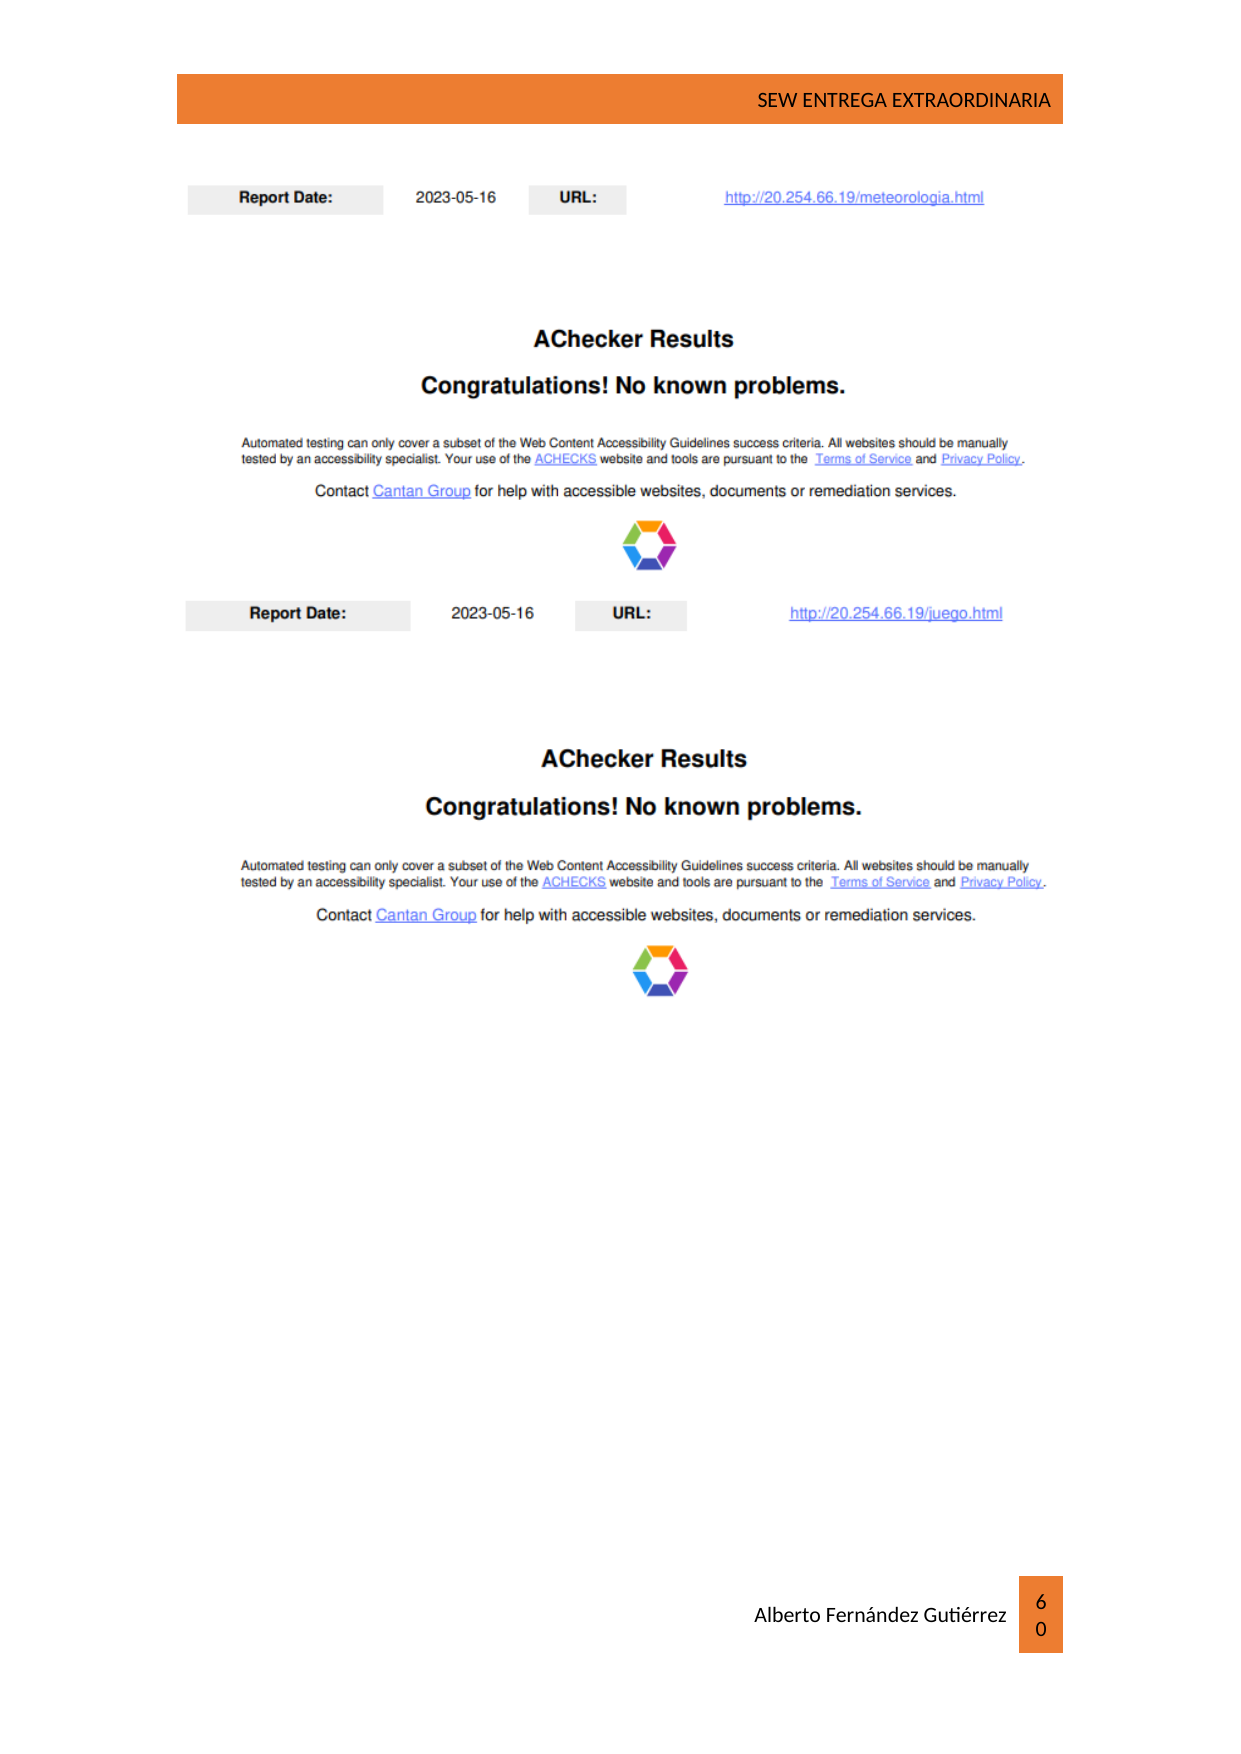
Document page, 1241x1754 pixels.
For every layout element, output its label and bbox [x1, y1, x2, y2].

picture [177, 596, 1063, 1011]
picture [177, 177, 1063, 588]
